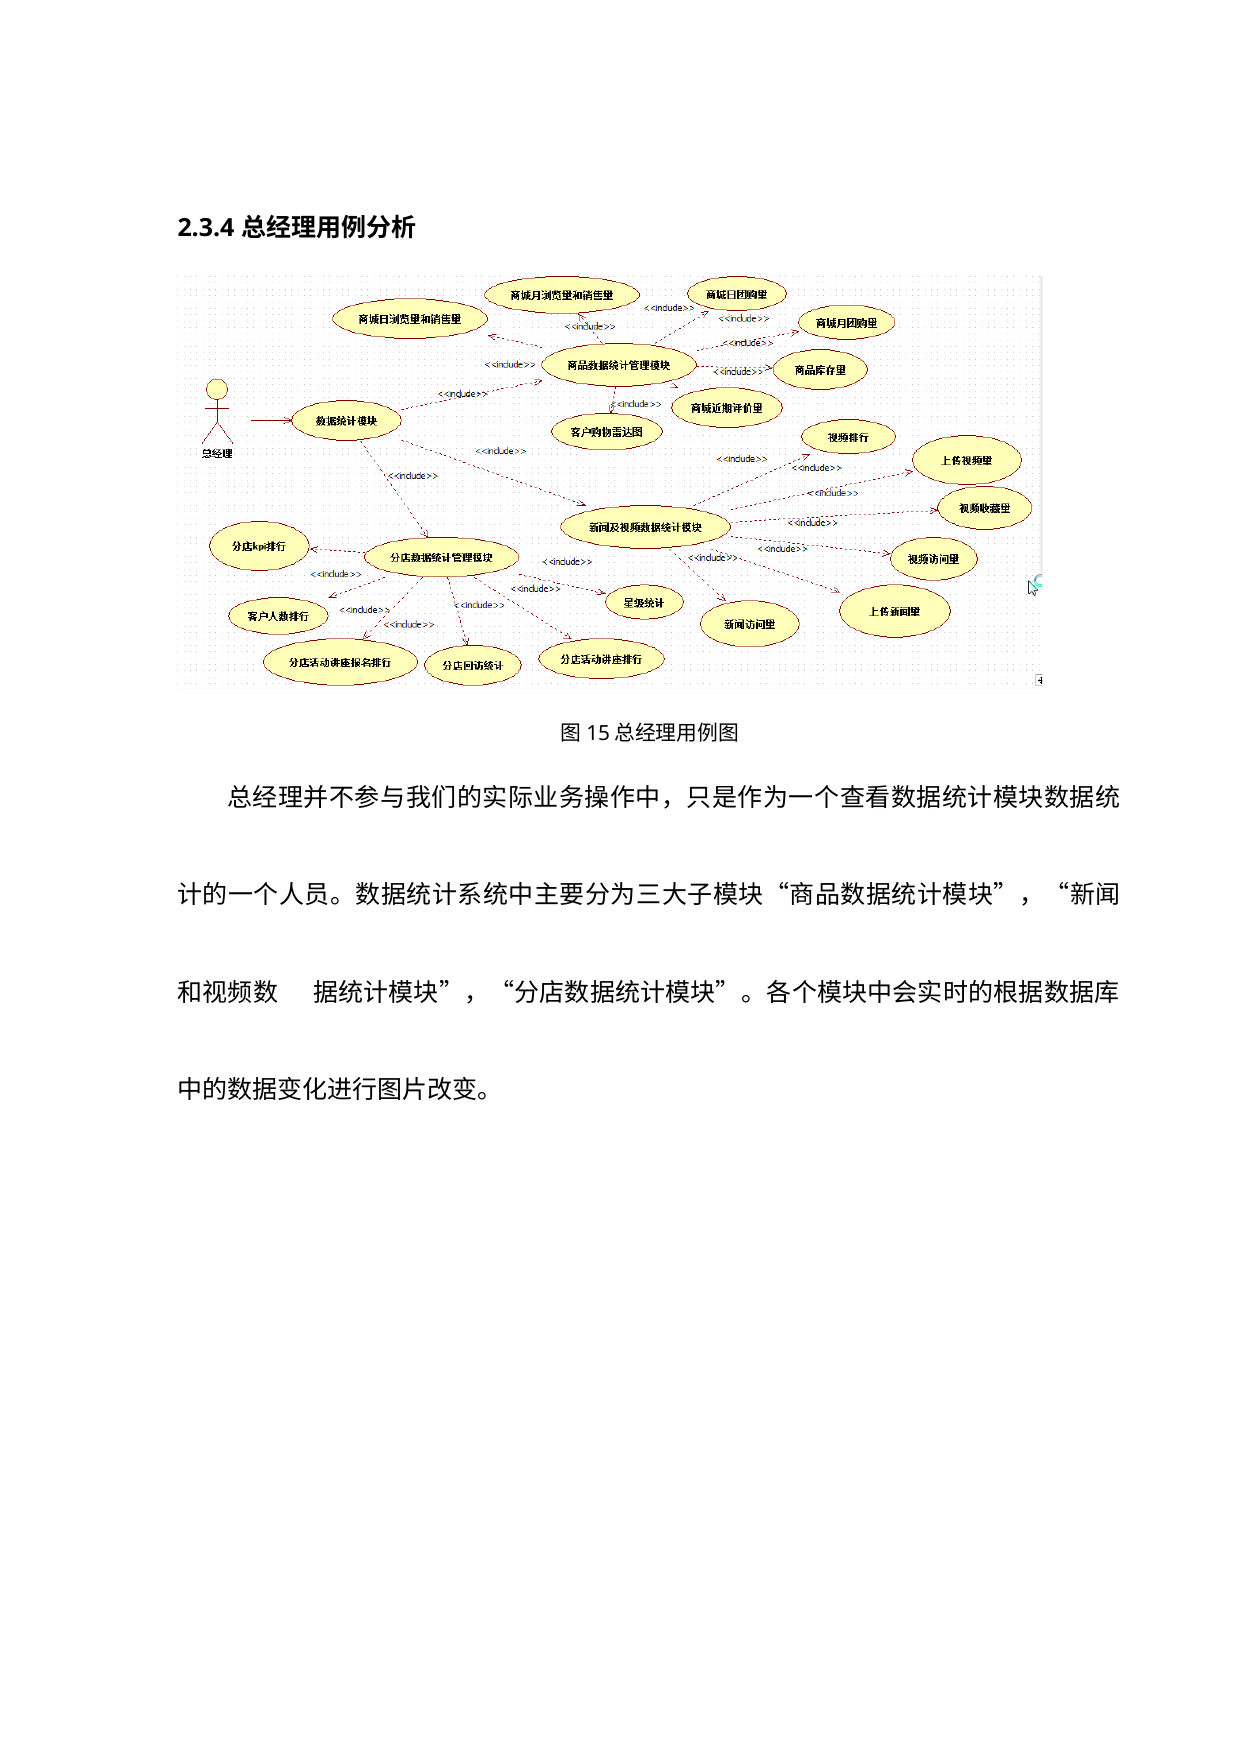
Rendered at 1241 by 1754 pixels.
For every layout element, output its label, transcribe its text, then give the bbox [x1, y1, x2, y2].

subtitle 2.3.4 总经理用例分析 [177, 193, 1122, 258]
text 图 15总经理用例图 [177, 716, 1122, 748]
text 总经理并不参与我们的实际业务操作中，只是作为一个查看数据统计模块数据统计的一个人员。数据统计系统中主要分为三大子模块“商品数据统计模块”，“新闻和视频数 据统计模块”，“分店数据统计模块”。各个模块中会实时的根据数据库中的数据变化进行图片改变。 [177, 763, 1122, 1121]
picture [177, 276, 1043, 689]
